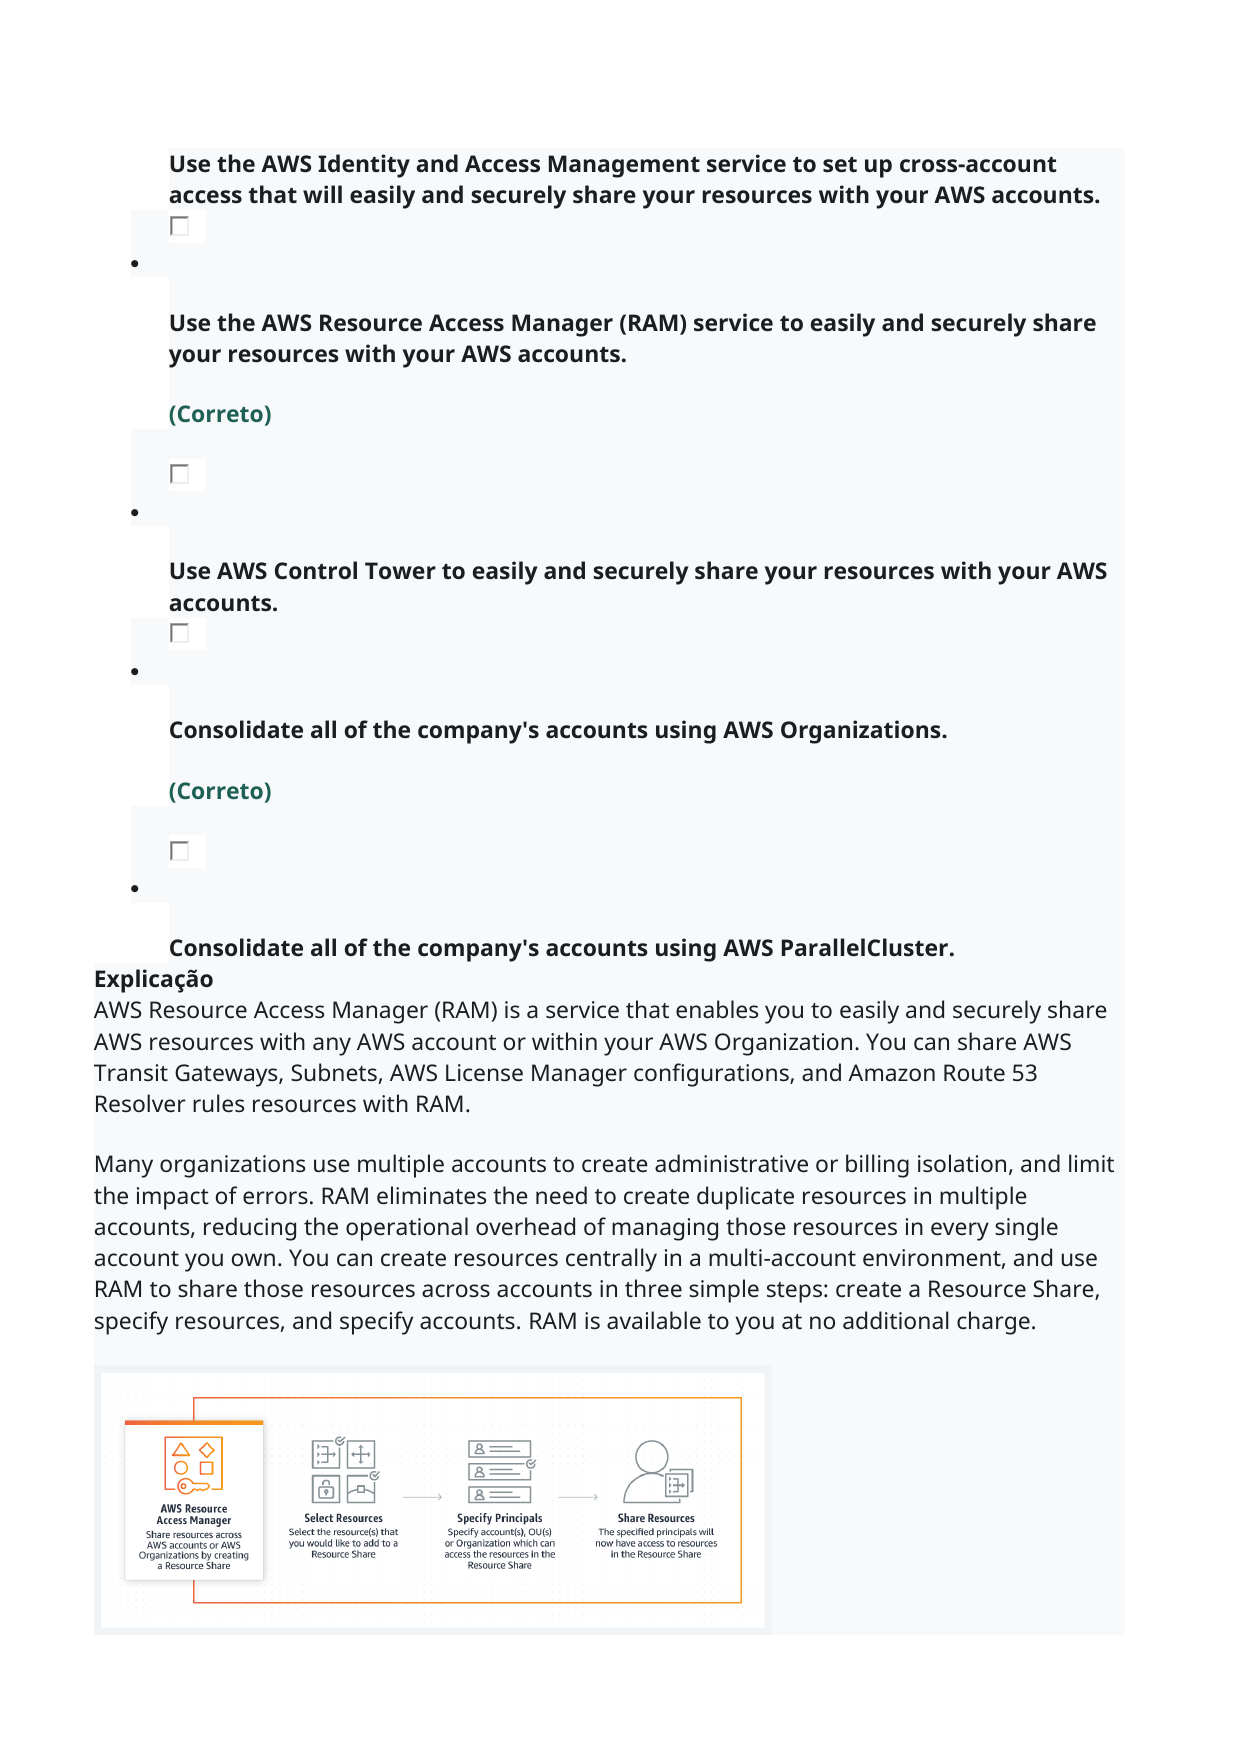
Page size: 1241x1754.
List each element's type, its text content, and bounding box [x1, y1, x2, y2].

text Use the AWS Identity and Access Management service to set up cross-account access that will easily and securely share your resources with your AWS accounts. [169, 148, 1125, 210]
text Many organizations use multiple accounts to create administrative or billing isolation, and limit the impact of errors. RAM eliminates the need to create duplicate resources in multiple accounts, reducing the operational overhead of managing those resources in every single account you own. You can create resources centrally in a multi-account environment, and use RAM to share those resources across accounts in three simple steps: create a Resource Share, specify resources, and specify accounts. RAM is available to you at no additional charge. [94, 1148, 1125, 1336]
text Consolidate all of the company's accounts using AWS ParallelCluster. [169, 932, 1125, 963]
text Use the AWS Resource Access Manager (RAM) service to easily and securely share your resources with your AWS accounts. [169, 307, 1125, 369]
text (Correto) [169, 775, 1125, 806]
picture [93, 1365, 772, 1635]
text Use AWS Control Tower to easily and securely share your resources with your AWS accounts. [169, 555, 1125, 618]
text Explicação [94, 963, 1125, 994]
text Consolidate all of the company's accounts using AWS Organizations. [169, 714, 1125, 746]
text (Correto) [169, 398, 1125, 429]
text AWS Resource Access Manager (RAM) is a service that enables you to easily and securely share AWS resources with any AWS account or within your AWS Organization. You can share AWS Transit Gateways, Subnets, AWS License Manager configurations, and Amazon Route 53 Resolver rules resources with RAM. [94, 994, 1125, 1119]
